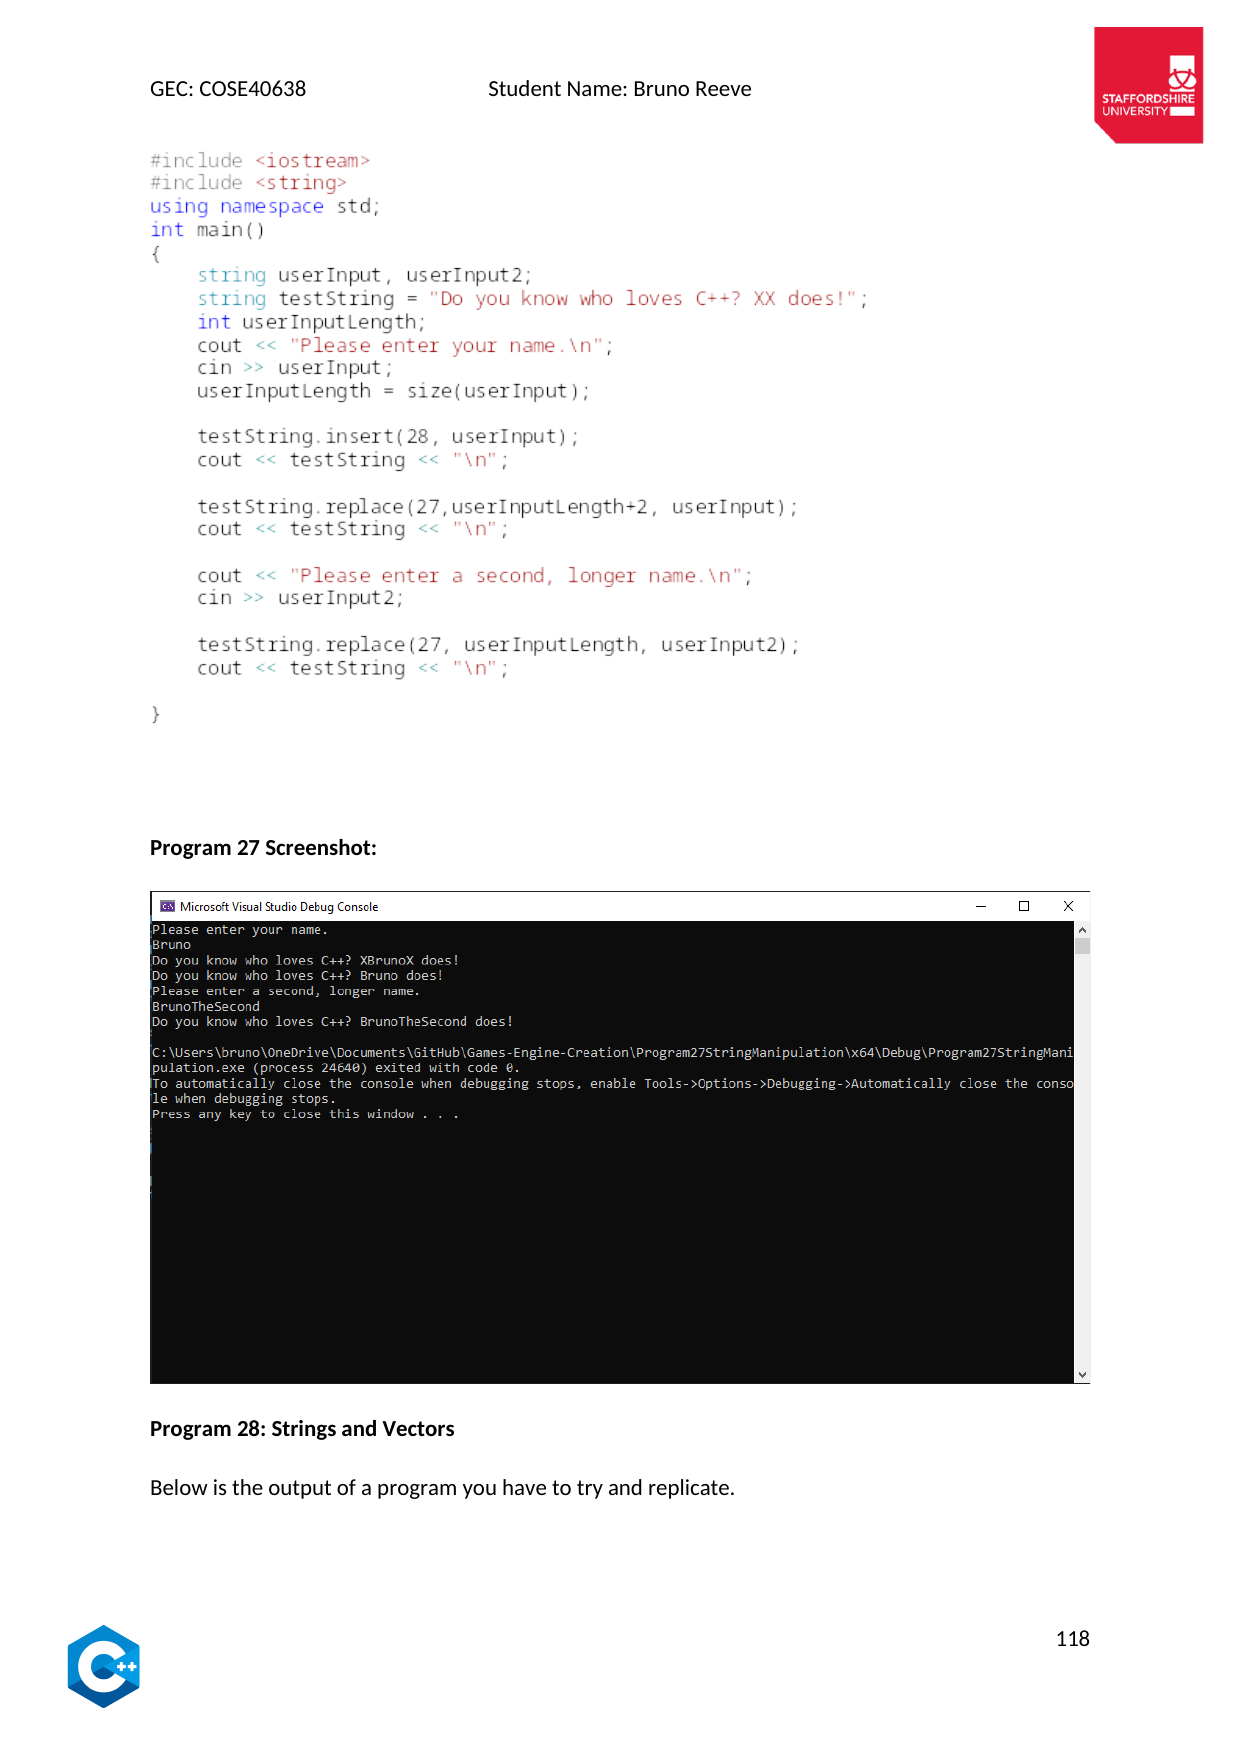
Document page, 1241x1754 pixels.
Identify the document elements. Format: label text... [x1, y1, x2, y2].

picture [150, 891, 1091, 1384]
text Below is the output of a program you have to try and replicate. [150, 1473, 1090, 1501]
picture [1088, 27, 1209, 148]
text Program 28: Strings and Vectors [150, 1414, 1090, 1442]
text Program 27 Screenshot: [150, 833, 1090, 861]
picture [53, 1625, 150, 1708]
